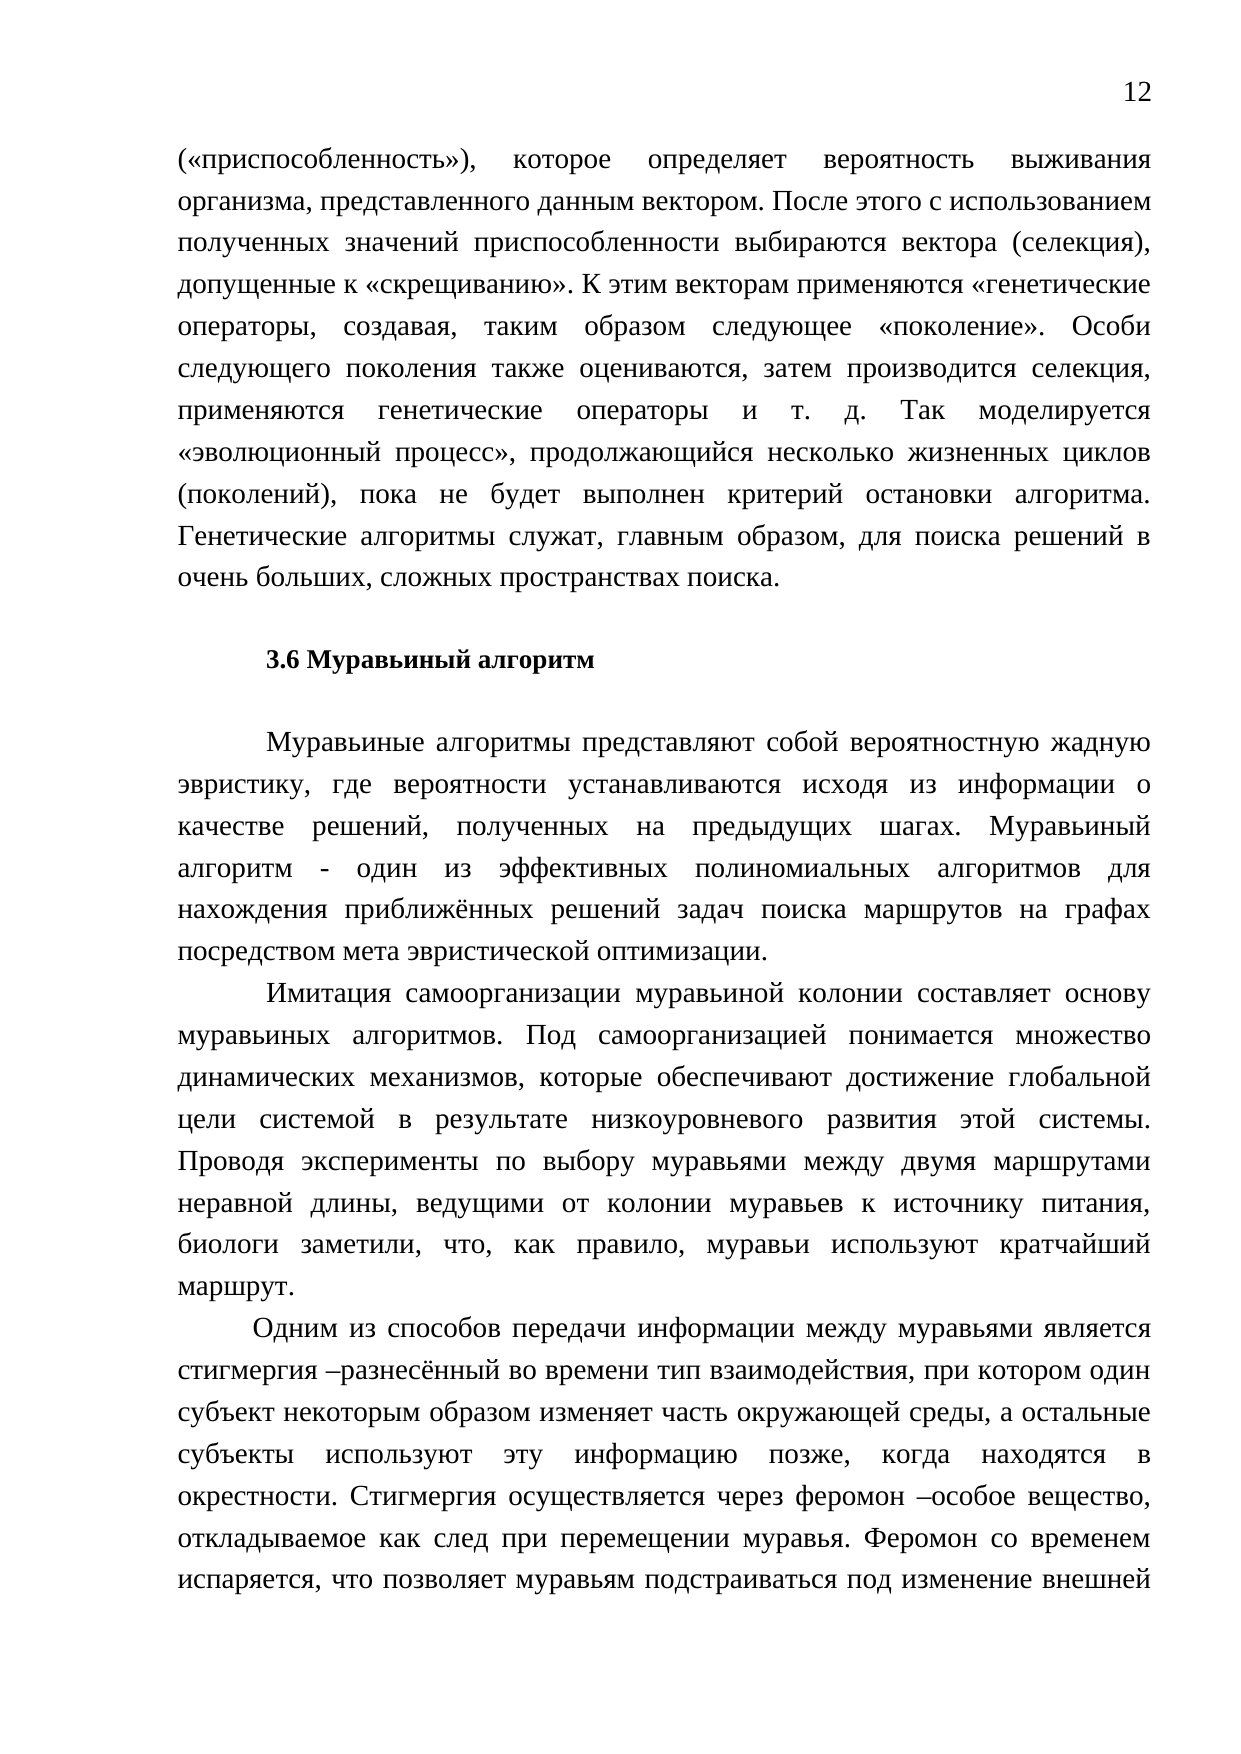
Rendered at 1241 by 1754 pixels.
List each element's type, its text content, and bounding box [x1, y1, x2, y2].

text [177, 1310, 1152, 1595]
text Муравьиные алгоритмы представляют собой вероятностную жадную эвристику, где вероятности устанавливаются исходя из информации о качестве решений, полученных на предыдущих шагах. Муравьиный алгоритм - один из эффективных полиномиальных алгоритмов для нахождения приближённых решений задач поиска маршрутов на графах посредством мета эвристической оптимизации. [177, 724, 1152, 967]
subtitle Муравьиный алгоритм [207, 643, 1152, 674]
text Имитация самоорганизации муравьиной колонии составляет основу муравьиных алгоритмов. Под самоорганизацией понимается множество динамических механизмов, которые обеспечивают достижение глобальной цели системой в результате низкоуровневого развития этой системы. Проводя эксперименты по выбору муравьями между двумя маршрутами неравной длины, ведущими от колонии муравьев к источнику питания, биологи заметили, что, как правило, муравьи используют кратчайший маршрут. [177, 975, 1152, 1302]
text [177, 141, 1152, 593]
